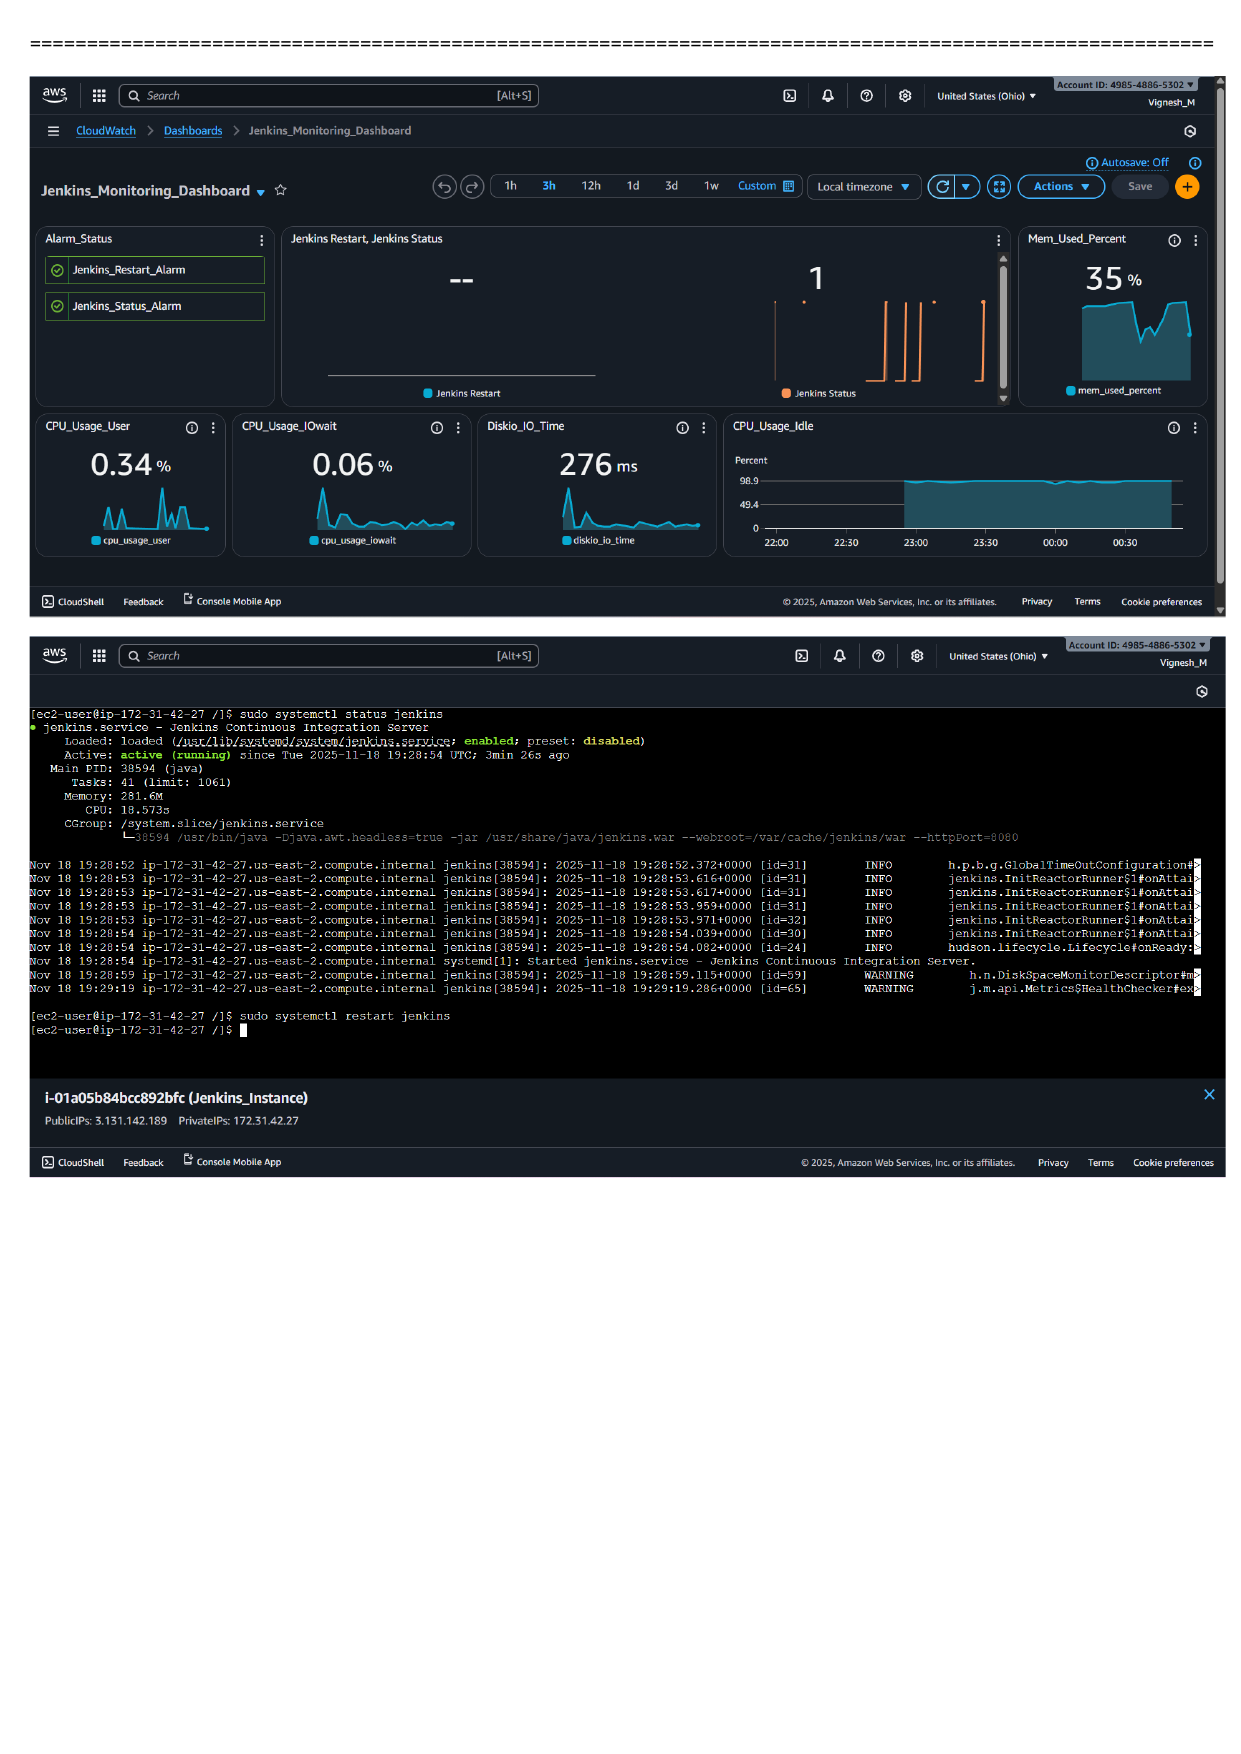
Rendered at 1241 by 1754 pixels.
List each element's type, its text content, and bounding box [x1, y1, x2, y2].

picture [29, 76, 1226, 618]
text ======================================================================================================== [29, 29, 1226, 58]
picture [29, 636, 1226, 1178]
